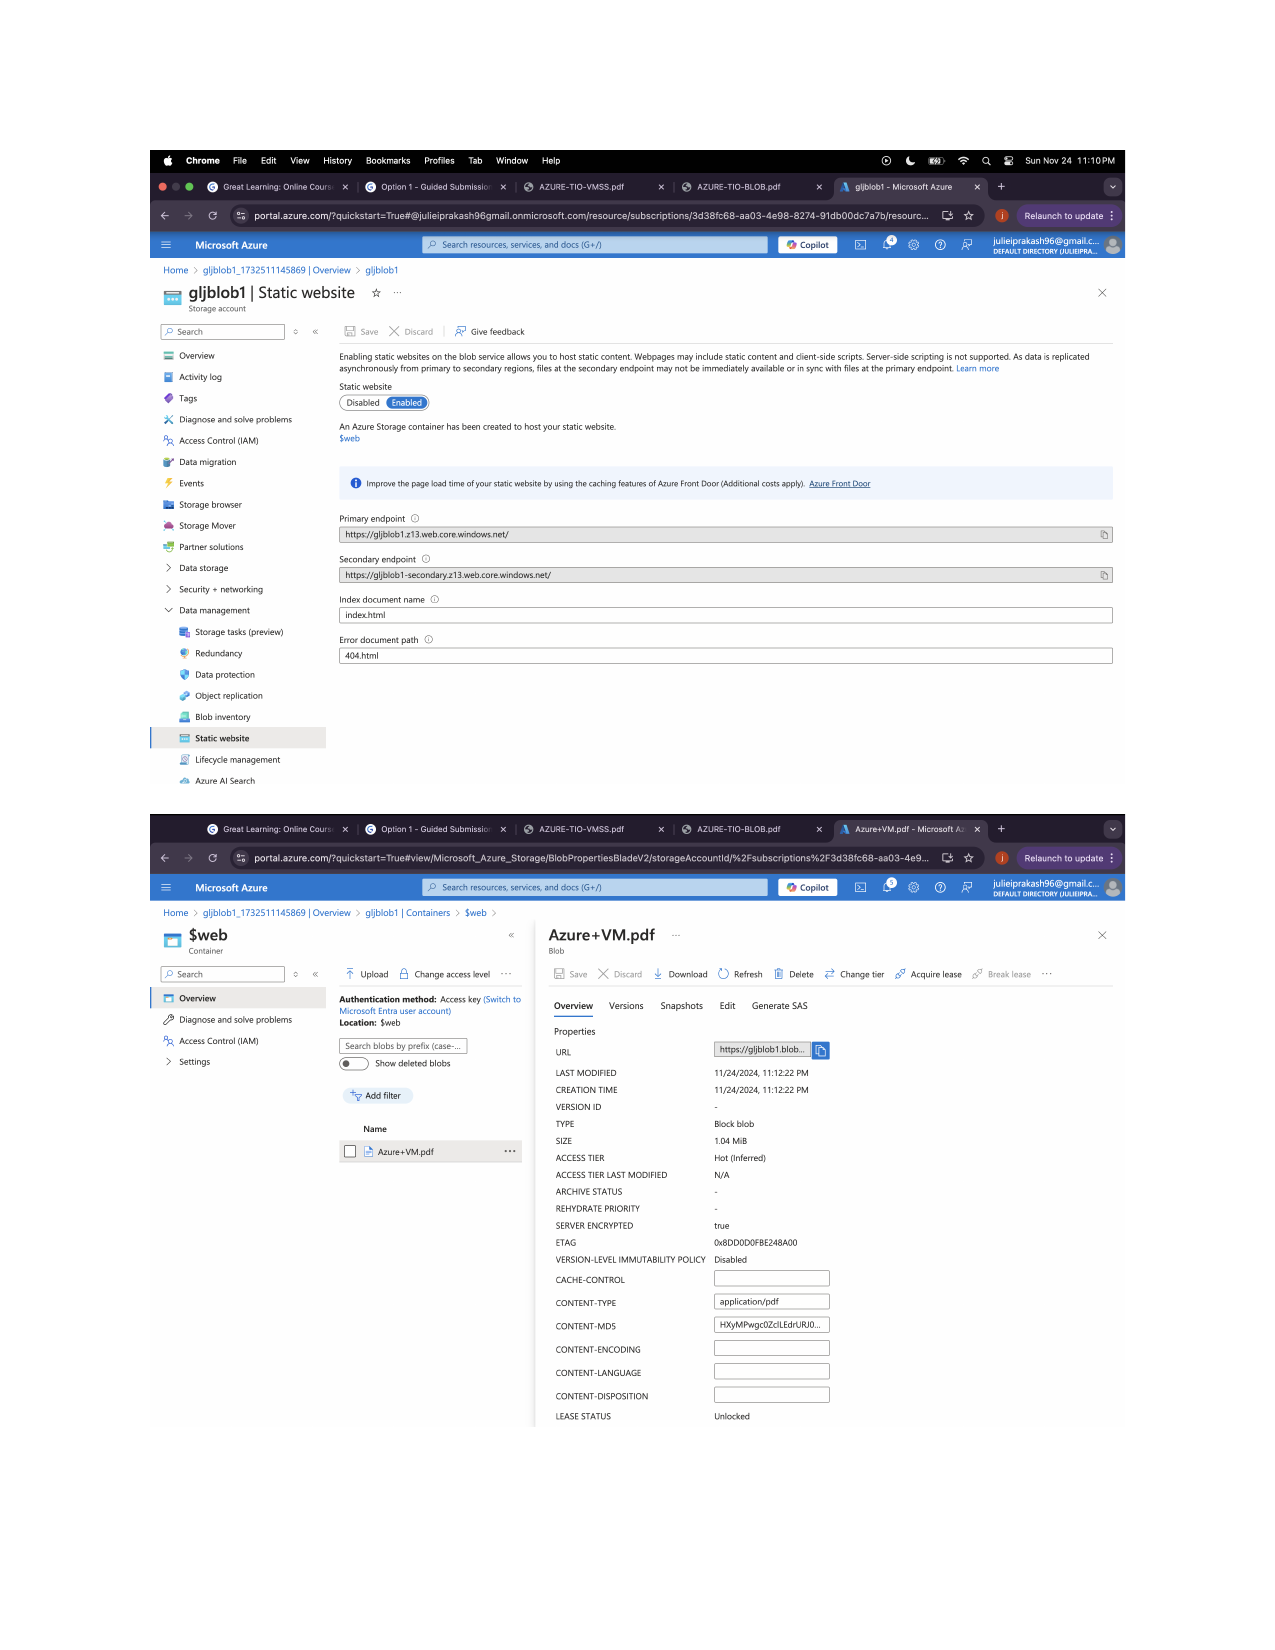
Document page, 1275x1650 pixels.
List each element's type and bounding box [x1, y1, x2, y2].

picture [150, 814, 1125, 1427]
picture [150, 150, 1125, 784]
